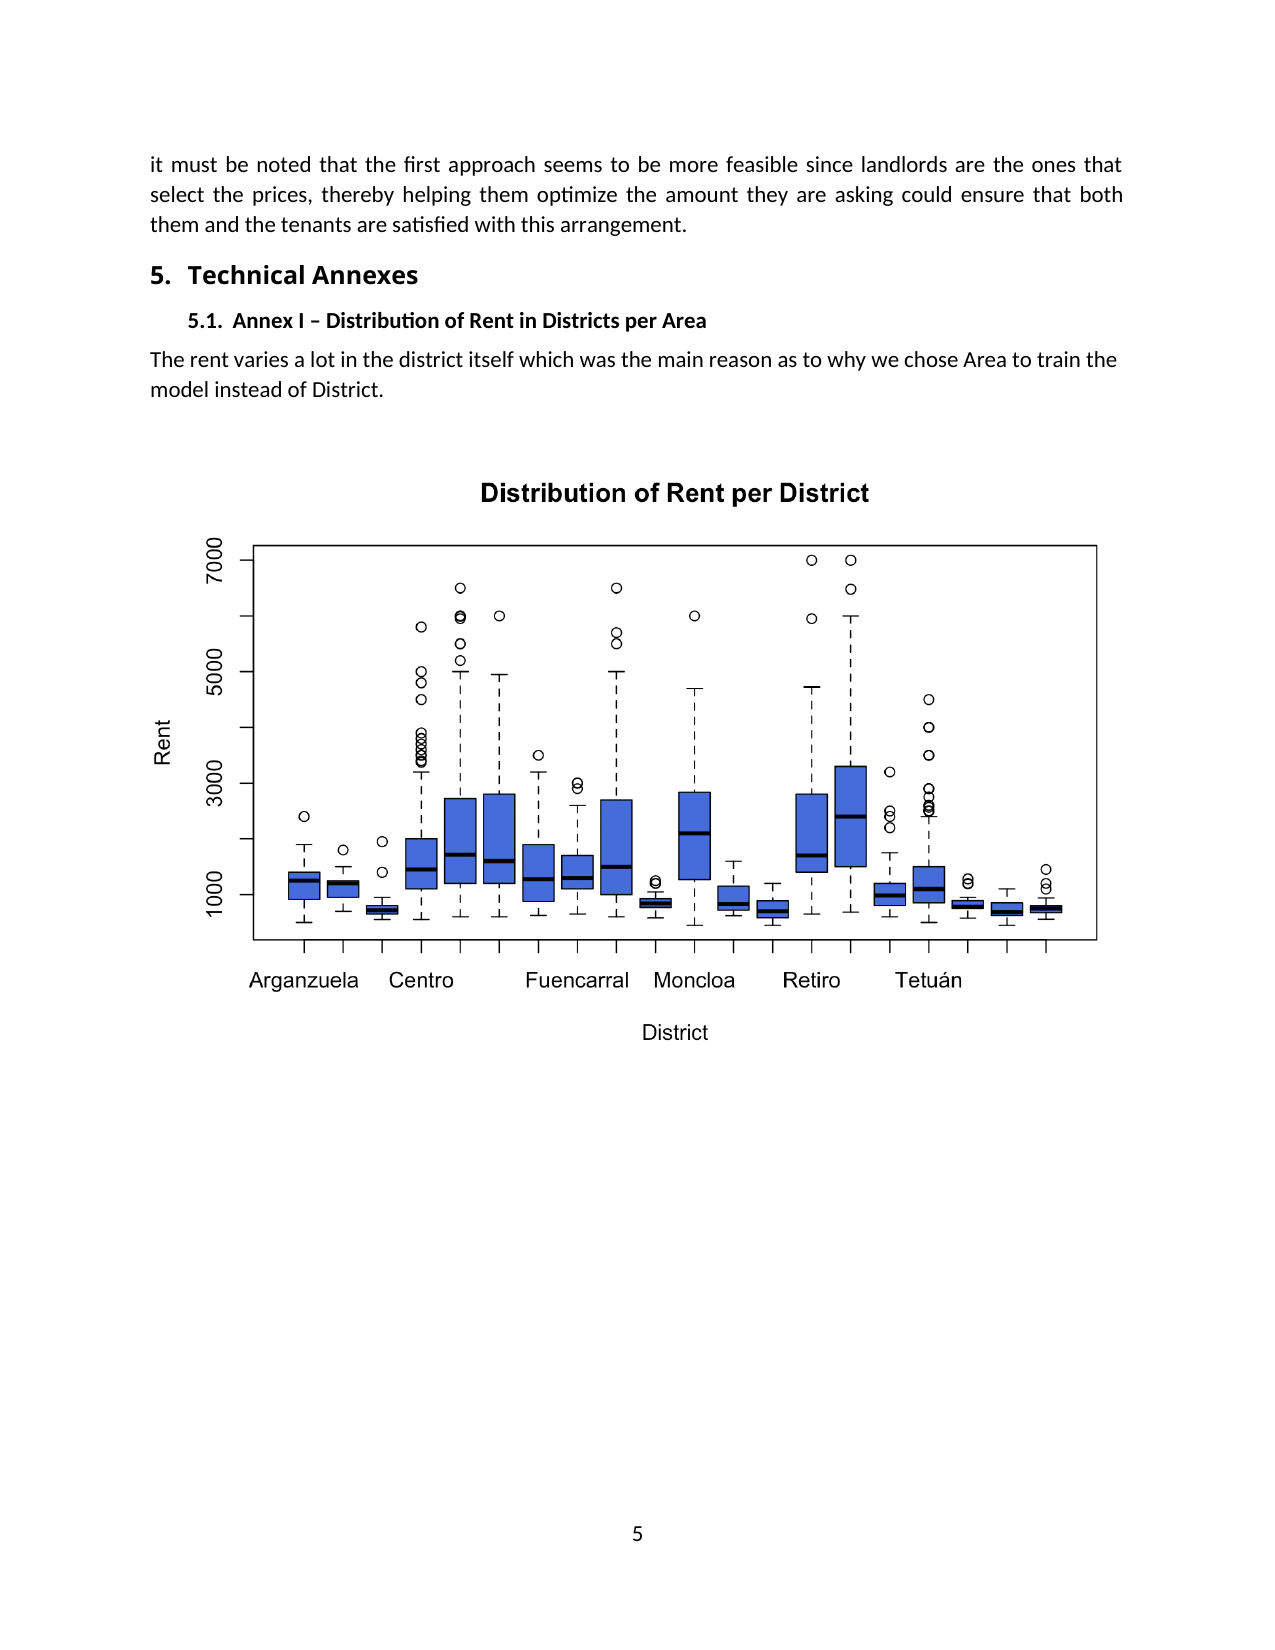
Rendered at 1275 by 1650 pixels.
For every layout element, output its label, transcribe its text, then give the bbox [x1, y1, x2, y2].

picture [150, 469, 1120, 1047]
subtitle Annex I – Distribution of Rent in Districts per Area [187, 307, 1125, 334]
subtitle Technical Annexes [150, 257, 1125, 291]
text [150, 150, 1125, 238]
text The rent varies a lot in the district itself which was the main reason as to why we chose Area to train the model instead of District. [150, 345, 1125, 403]
